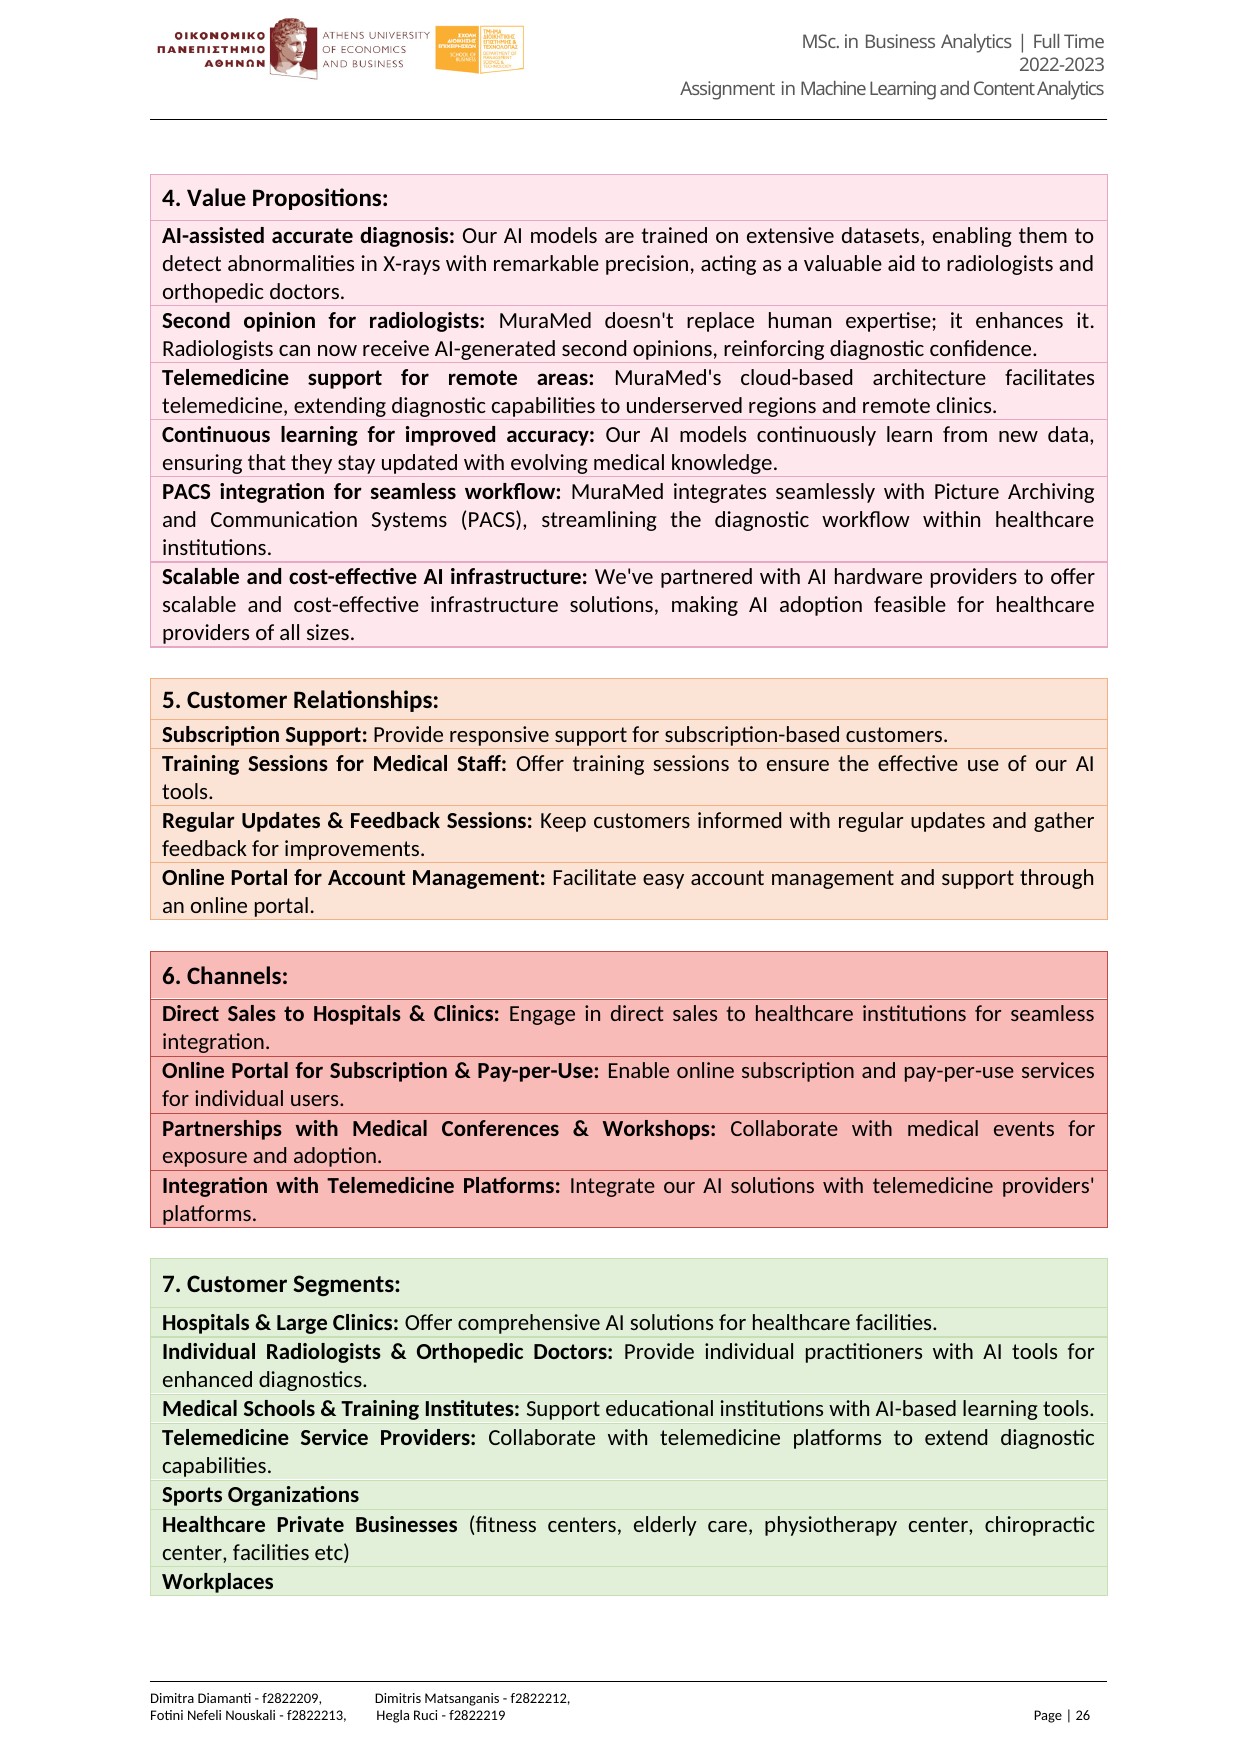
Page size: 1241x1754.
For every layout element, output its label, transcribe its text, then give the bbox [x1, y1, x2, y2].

table_cell Telemedicine Service Providers: Collaborate with telemedicine platforms to extend diagnostic capabilities. [151, 1424, 1107, 1479]
table_cell Continuous learning for improved accuracy: Our AI models continuously learn from new data, ensuring that they stay updated with evolving medical knowledge. [151, 420, 1107, 476]
table_cell Online Portal for Subscription & Pay-per-Use: Enable online subscription and pay-per-use services for individual users. [151, 1057, 1107, 1113]
table_cell Online Portal for Account Management: Facilitate easy account management and support through an online portal. [151, 863, 1107, 919]
table_cell Subscription Support: Provide responsive support for subscription-based customers. [151, 720, 1107, 748]
table_cell Medical Schools & Training Institutes: Support educational institutions with AI-based learning tools. [151, 1395, 1107, 1422]
table_cell AI-assisted accurate diagnosis: Our AI models are trained on extensive datasets, enabling them to detect abnormalities in X-rays with remarkable precision, acting as a valuable aid to radiologists and orthopedic doctors. [151, 221, 1107, 305]
table_cell Hospitals & Large Clinics: Offer comprehensive AI solutions for healthcare facilities. [151, 1308, 1107, 1336]
table_header 7. Customer Segments: [151, 1259, 1107, 1307]
table_cell Healthcare Private Businesses (fitness centers, elderly care, physiotherapy center, chiropractic center, facilities etc) [151, 1510, 1107, 1566]
table_header 6. Channels: [151, 952, 1107, 998]
table_cell Integration with Telemedicine Platforms: Integrate our AI solutions with telemedicine providers' platforms. [151, 1171, 1107, 1227]
table_cell Training Sessions for Medical Staff: Offer training sessions to ensure the effective use of our AI tools. [151, 749, 1107, 805]
table_cell Second opinion for radiologists: MuraMed doesn't replace human expertise; it enhances it. Radiologists can now receive AI-generated second opinions, reinforcing diagnostic confidence. [151, 306, 1107, 362]
table_header 5. Customer Relationships: [151, 679, 1107, 719]
table_cell Sports Organizations [151, 1481, 1107, 1509]
table_header 4. Value Propositions: [151, 175, 1107, 220]
table_cell Scalable and cost-effective AI infrastructure: We've partnered with AI hardware providers to offer scalable and cost-effective infrastructure solutions, making AI adoption feasible for healthcare providers of all sizes. [151, 563, 1107, 646]
table_cell Workplaces [151, 1567, 1107, 1595]
table_cell Partnerships with Medical Conferences & Workshops: Collaborate with medical events for exposure and adoption. [151, 1114, 1107, 1170]
table_cell Telemedicine support for remote areas: MuraMed's cloud-based architecture facilitates telemedicine, extending diagnostic capabilities to underserved regions and remote clinics. [151, 363, 1107, 419]
table_cell Individual Radiologists & Orthopedic Doctors: Provide individual practitioners with AI tools for enhanced diagnostics. [151, 1338, 1107, 1393]
picture [151, 17, 526, 82]
table_cell Direct Sales to Hospitals & Clinics: Engage in direct sales to healthcare institutions for seamless integration. [151, 1000, 1107, 1056]
table_cell Regular Updates & Feedback Sessions: Keep customers informed with regular updates and gather feedback for improvements. [151, 806, 1107, 862]
table_cell PACS integration for seamless workflow: MuraMed integrates seamlessly with Picture Archiving and Communication Systems (PACS), streamlining the diagnostic workflow within healthcare institutions. [151, 477, 1107, 561]
